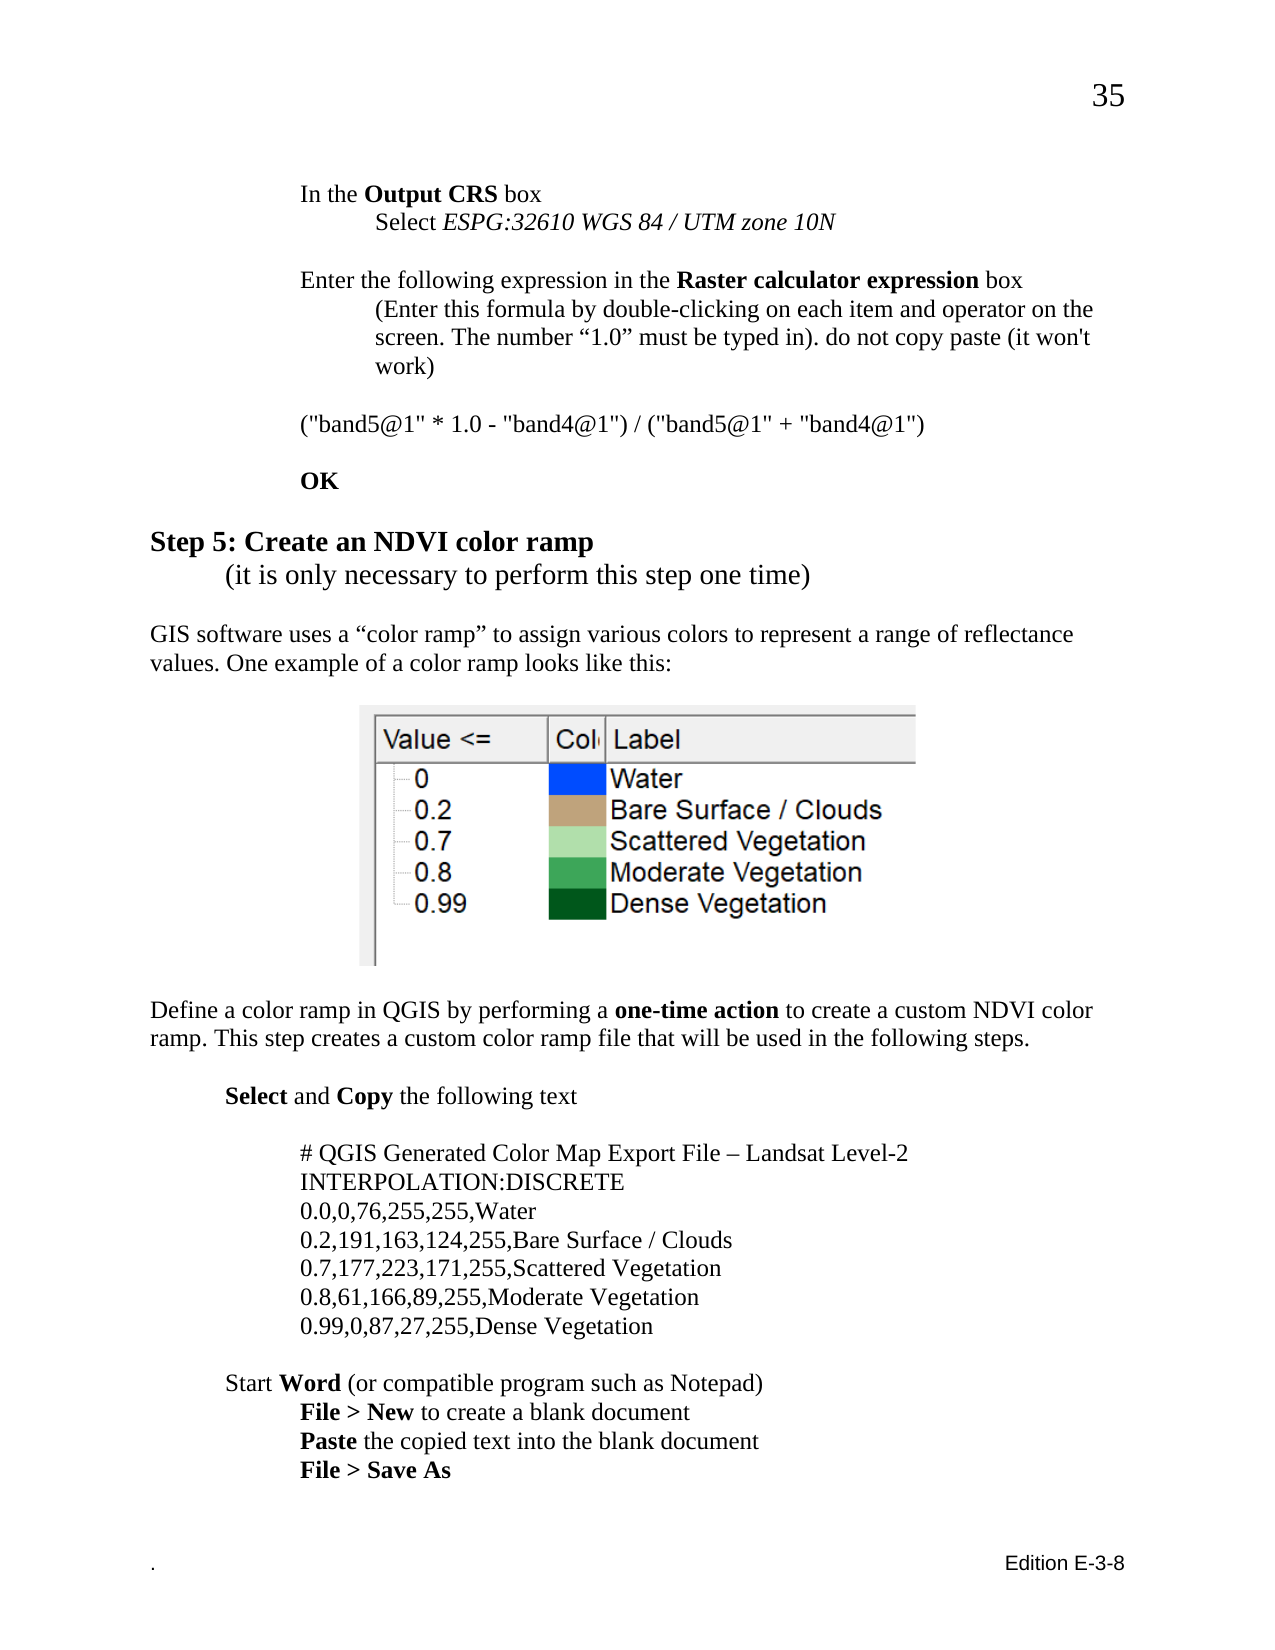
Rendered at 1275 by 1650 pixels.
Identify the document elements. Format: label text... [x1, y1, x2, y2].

picture [359, 705, 916, 966]
text Paste the copied text into the blank document [300, 1426, 1125, 1455]
text INTERPOLATION:DISCRETE [300, 1167, 1125, 1196]
text 0.8,61,166,89,255,Moderate Vegetation [300, 1282, 1125, 1311]
text 0.2,191,163,124,255,Bare Surface / Clouds [300, 1225, 1125, 1253]
text Enter the following expression in the Raster calculator expression box [300, 265, 1125, 294]
text Step 5: Create an NDVI color ramp [150, 524, 1125, 557]
text GIS software uses a “color ramp” to assign various colors to represent a range of reflectance values. One example of a color ramp looks like this: [150, 619, 1125, 677]
text OK [300, 466, 1125, 495]
text File > Save As [300, 1455, 1125, 1483]
text ("band5@1" * 1.0 - "band4@1") / ("band5@1" + "band4@1") [300, 409, 1125, 437]
text (Enter this formula by double-clicking on each item and operator on the screen. The number “1.0” must be typed in). do not copy paste (it won't work) [375, 294, 1125, 380]
text # QGIS Generated Color Map Export File – Landsat Level-2 [300, 1138, 1125, 1167]
text Select ESPG:32610 WGS 84 / UTM zone 10N [375, 207, 1125, 236]
text (it is only necessary to perform this step one time) [225, 557, 1125, 591]
text 0.7,177,223,171,255,Scattered Vegetation [300, 1253, 1125, 1282]
text File > New to create a blank document [300, 1397, 1125, 1426]
text 0.99,0,87,27,255,Dense Vegetation [300, 1311, 1125, 1340]
text Define a color ramp in QGIS by performing a one-time action to create a custom NDVI color ramp. This step creates a custom color ramp file that will be used in the following steps. [150, 995, 1125, 1052]
text Start Word (or compatible program such as Notepad) [225, 1368, 1125, 1397]
text 0.0,0,76,255,255,Water [300, 1196, 1125, 1225]
text Select and Copy the following text [225, 1081, 1125, 1110]
text In the Output CRS box [300, 179, 1125, 207]
